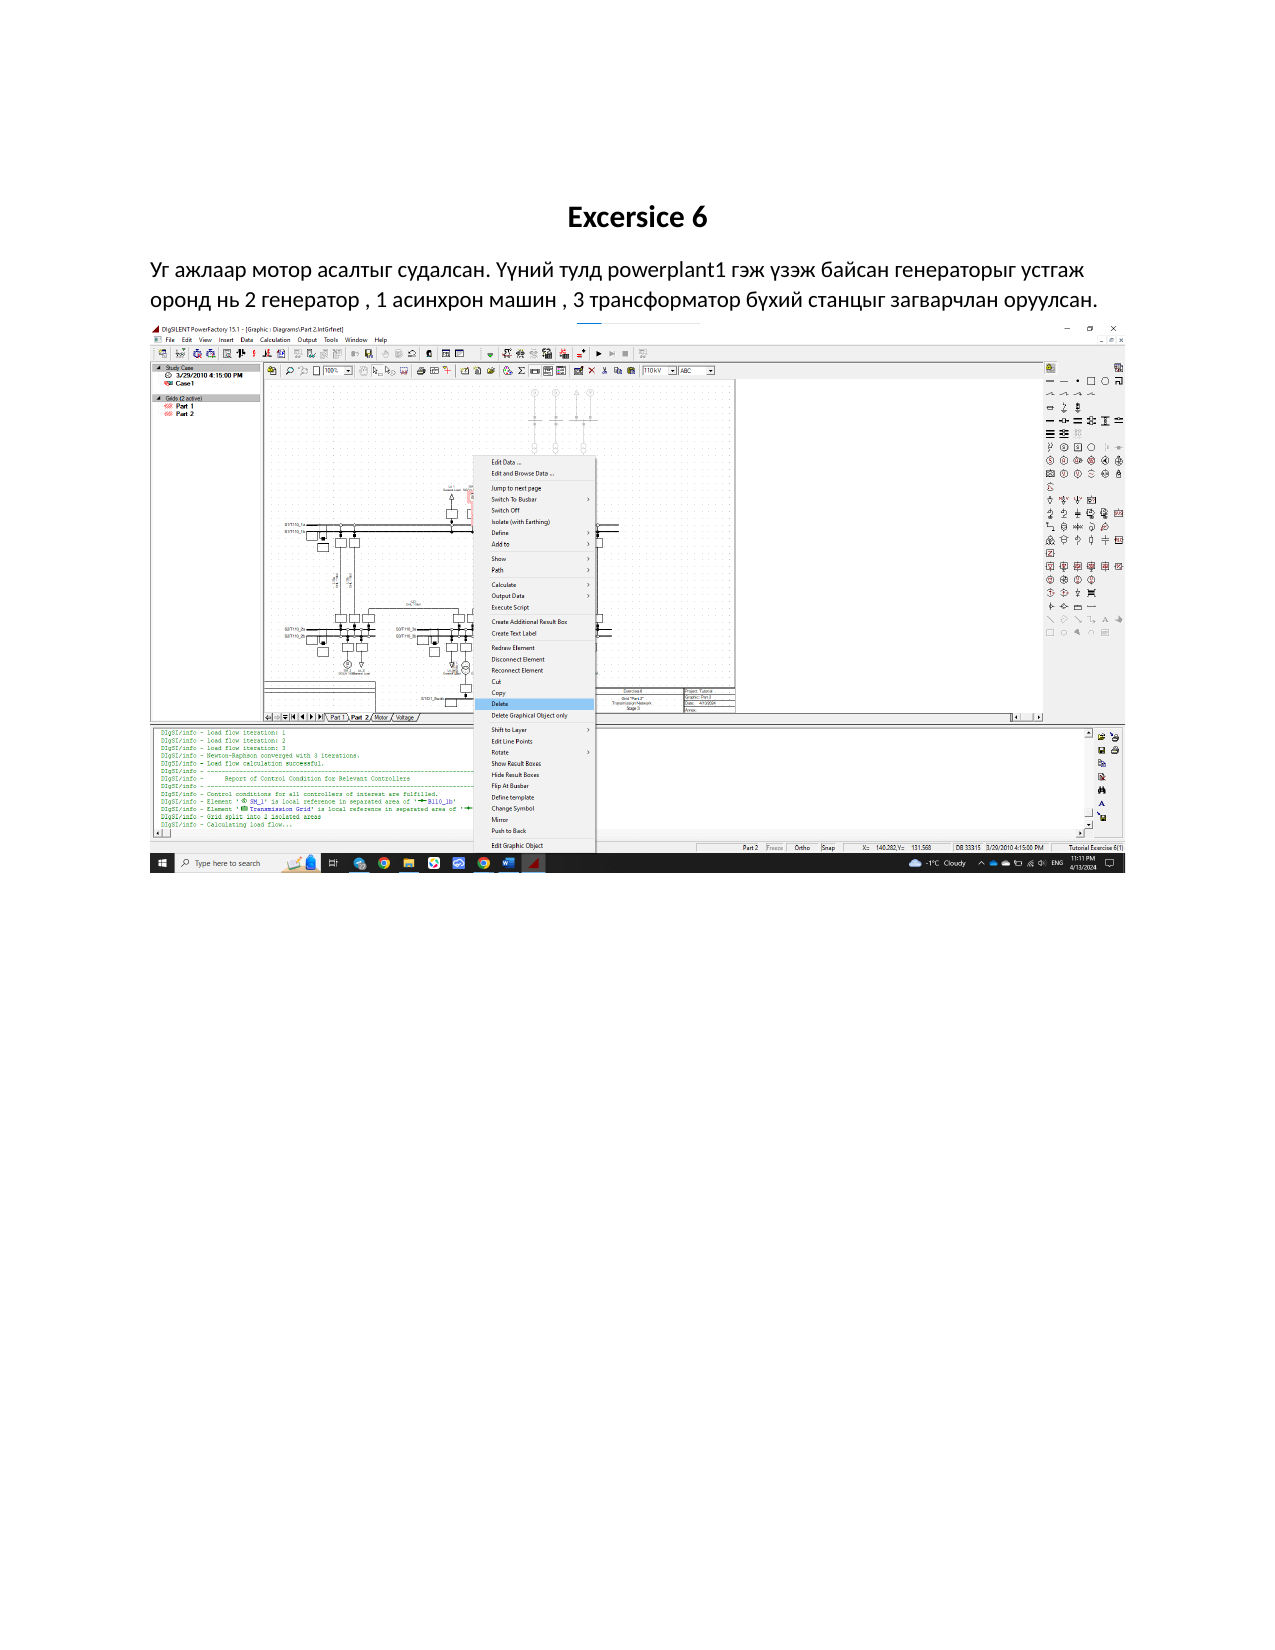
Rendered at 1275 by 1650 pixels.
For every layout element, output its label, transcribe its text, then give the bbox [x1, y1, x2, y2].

text Уг ажлаар мотор асалтыг судалсан. Үүний тулд powerplant1 гэж үзэж байсан генераторыг устгаж оронд нь 2 генератор , 1 асинхрон машин , 3 трансформатор бүхий станцыг загварчлан оруулсан. [150, 255, 1125, 313]
picture [150, 323, 1125, 873]
text Excersice 6 [150, 197, 1125, 235]
